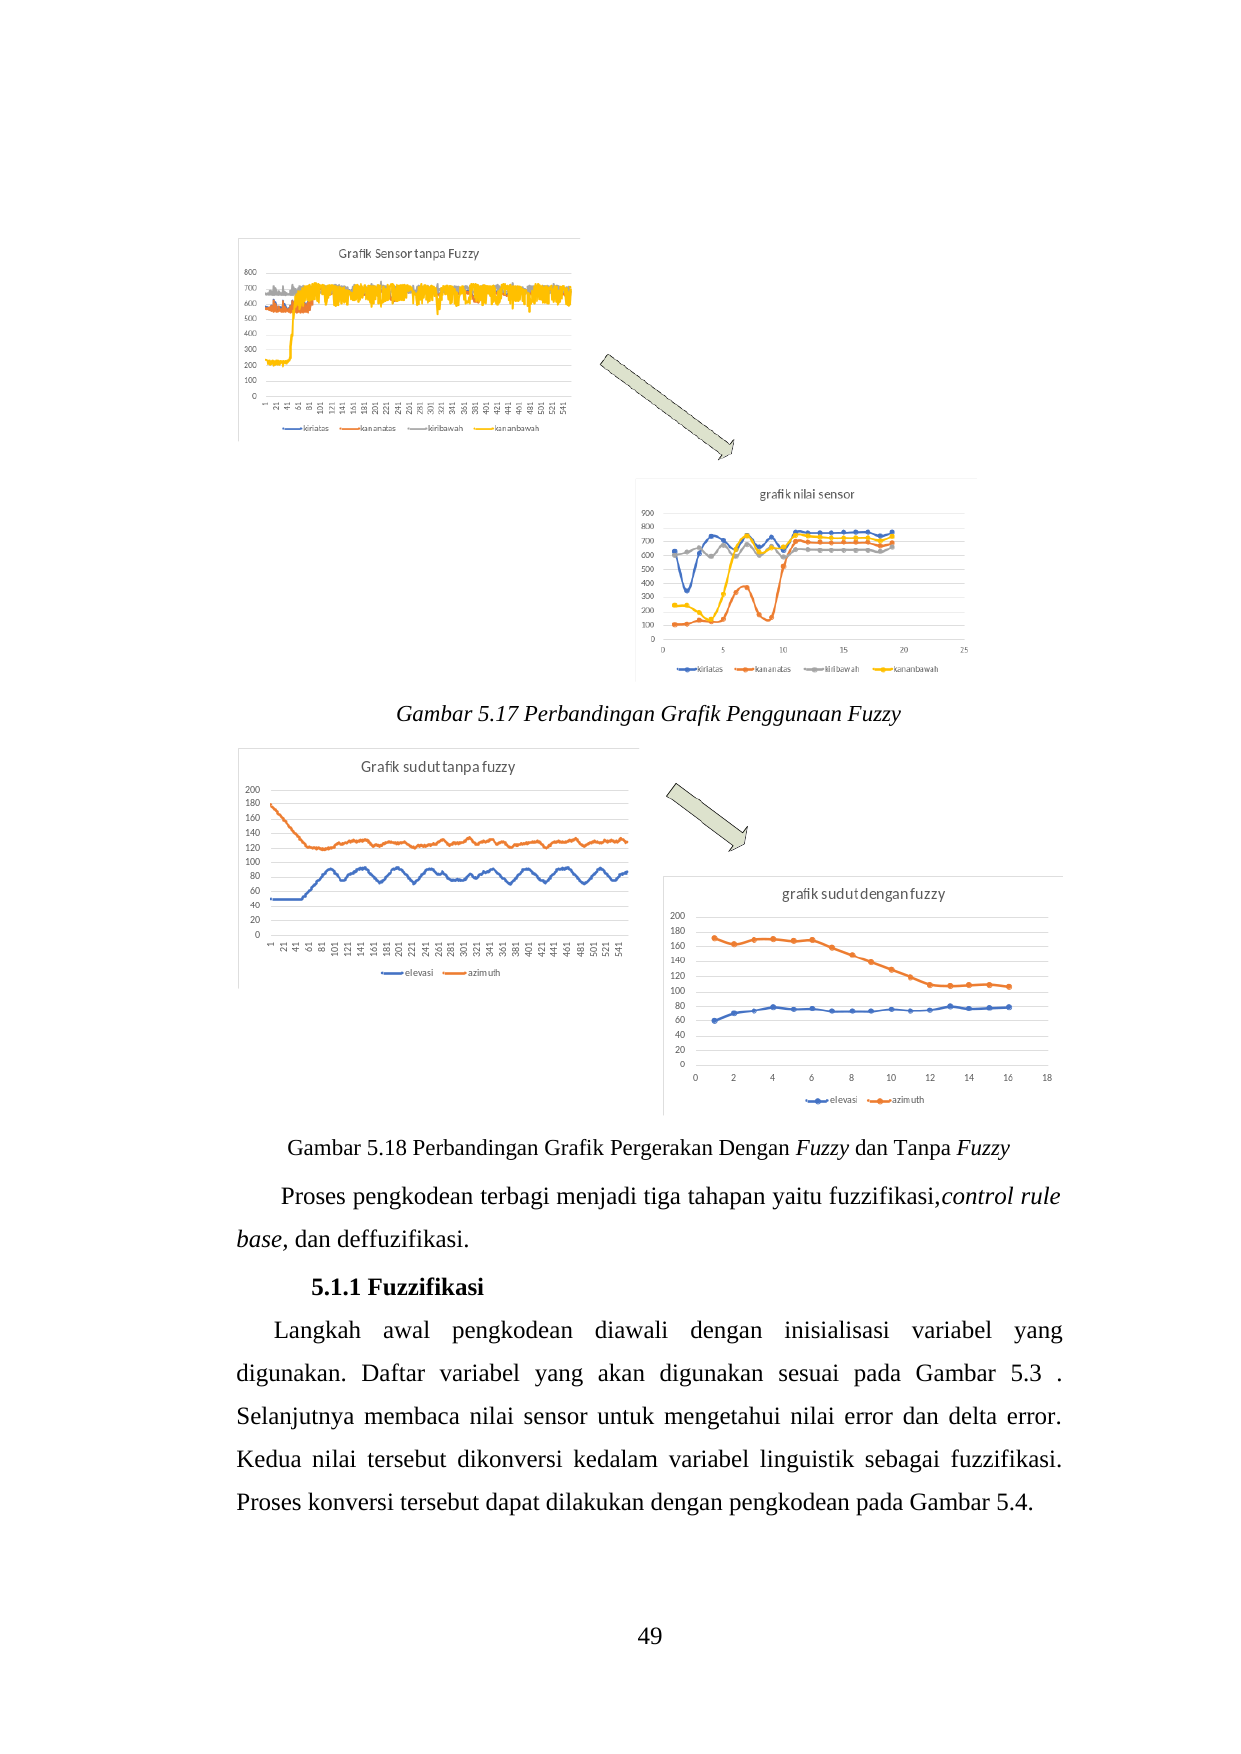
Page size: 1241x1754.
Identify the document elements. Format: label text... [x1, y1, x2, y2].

text Langkah awal pengkodean diawali dengan inisialisasi variabel yang digunakan. Daftar variabel yang akan digunakan sesuai pada Gambar 5.3 . Selanjutnya membaca nilai sensor untuk mengetahui nilai error dan delta error. Kedua nilai tersebut dikonversi kedalam variabel linguistik sebagai fuzzifikasi. Proses konversi tersebut dapat dilakukan dengan pengkodean pada Gambar 5.4. [236, 1315, 1063, 1516]
subtitle Fuzzifikasi [311, 1272, 1063, 1301]
text Gambar 5.2 Perbandingan Grafik Pergerakan Dengan Fuzzy dan Tanpa Fuzzy [236, 1134, 1063, 1161]
text Proses pengkodean terbagi menjadi tiga tahapan yaitu fuzzifikasi,control rule base, dan deffuzifikasi. [236, 1181, 1063, 1253]
text Gambar 5.1 Perbandingan Grafik Penggunaan Fuzzy [236, 700, 1063, 726]
